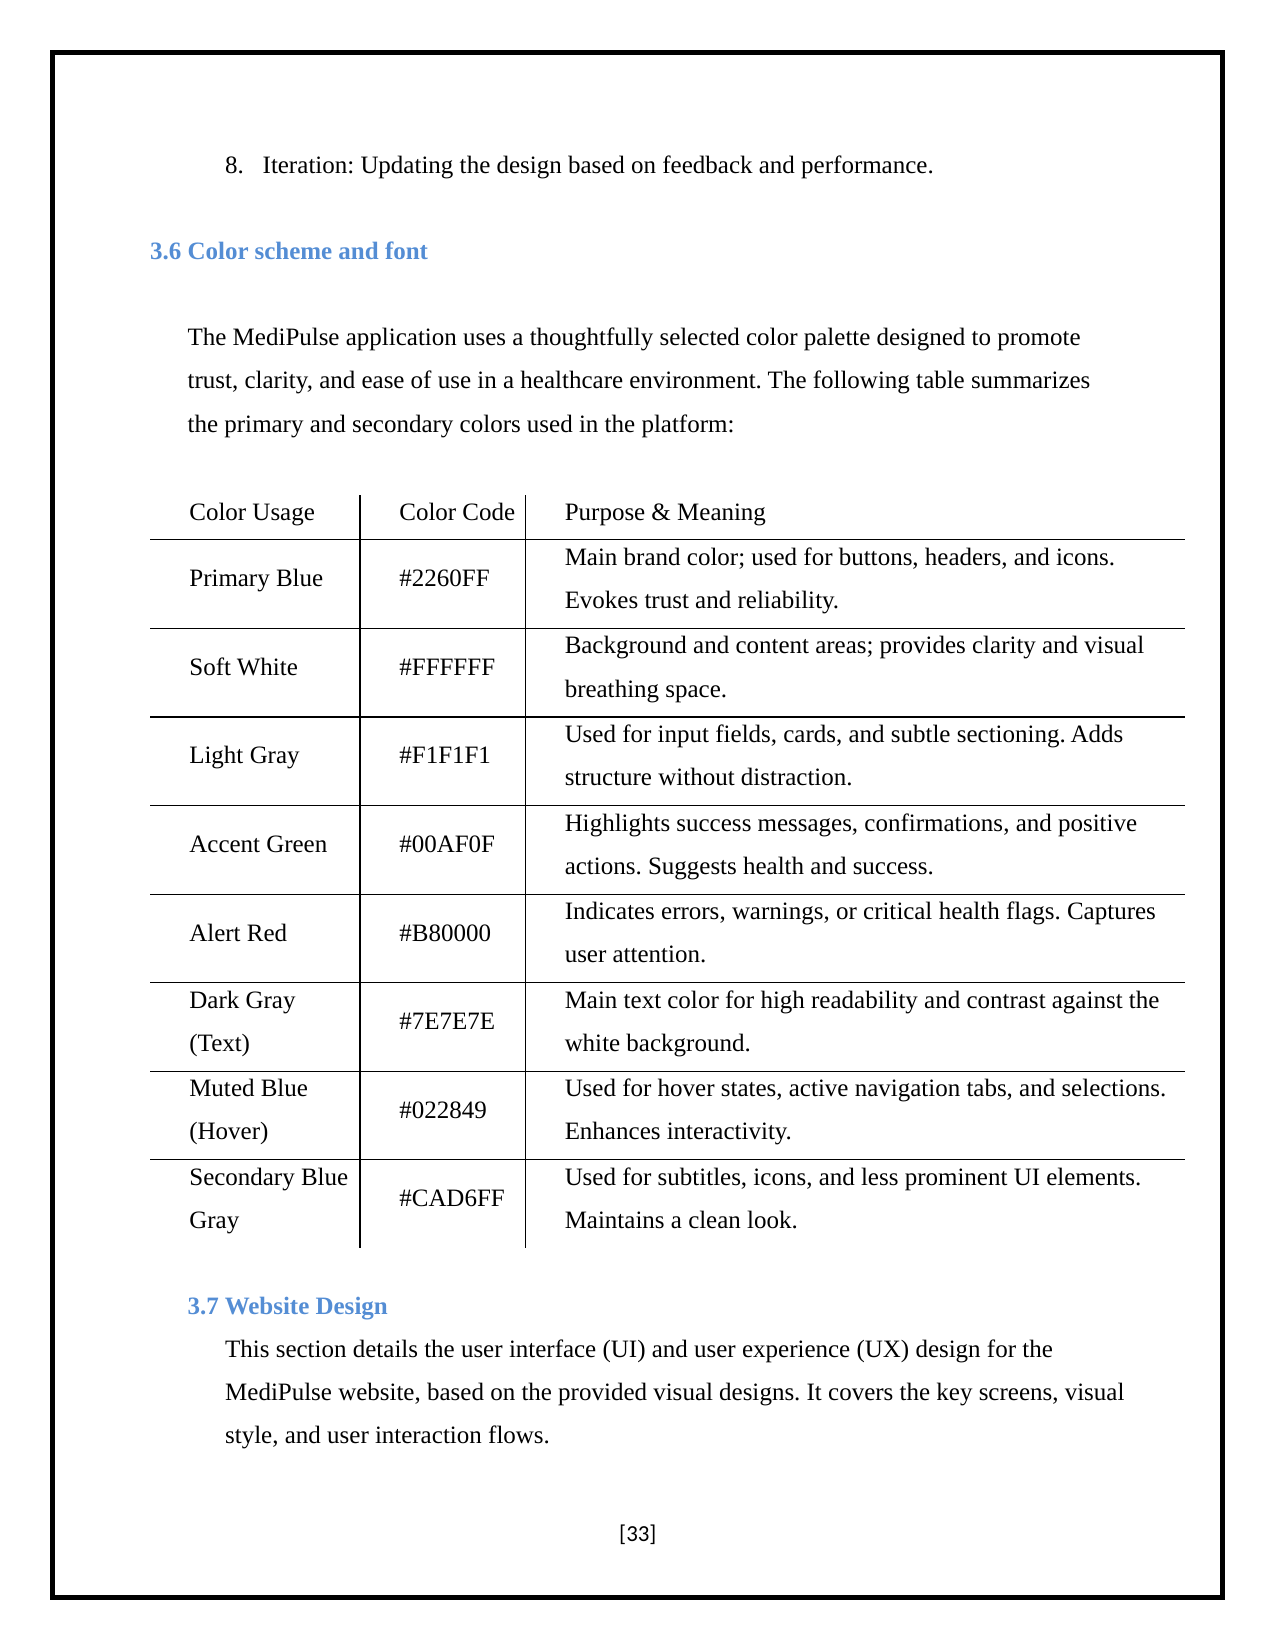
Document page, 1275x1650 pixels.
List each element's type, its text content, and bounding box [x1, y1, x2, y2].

table_cell Primary Blue [150, 540, 359, 628]
table_header Color Usage [150, 495, 359, 539]
table_cell Dark Gray (Text) [150, 983, 359, 1071]
table_cell Soft White [150, 629, 359, 716]
table_cell #B80000 [361, 895, 525, 982]
table_cell Background and content areas; provides clarity and visual breathing space. [526, 629, 1185, 716]
table_cell Secondary Blue Gray [150, 1160, 359, 1248]
table_cell Highlights success messages, confirmations, and positive actions. Suggests health and success. [526, 806, 1185, 893]
table_cell #00AF0F [361, 806, 525, 893]
table_cell #7E7E7E [361, 983, 525, 1071]
table_cell Main text color for high readability and contrast against the white background. [526, 983, 1185, 1071]
table_cell Accent Green [150, 806, 359, 893]
table_cell Main brand color; used for buttons, headers, and icons. Evokes trust and reliability. [526, 540, 1185, 628]
table_cell Used for subtitles, icons, and less prominent UI elements. Maintains a clean look. [526, 1160, 1185, 1248]
table_header Purpose & Meaning [526, 495, 1185, 539]
table_cell #F1F1F1 [361, 718, 525, 805]
text 3.7 Website Design [187, 1291, 1125, 1319]
table_cell #022849 [361, 1072, 525, 1159]
text 3.6 Color scheme and font [150, 236, 1125, 265]
text This section details the user interface (UI) and user experience (UX) design for the MediPulse website, based on the provided visual designs. It covers the key screens, visual style, and user interaction flows. [225, 1334, 1125, 1449]
table_cell #2260FF [361, 540, 525, 628]
list Iteration: Updating the design based on feedback and performance. [225, 150, 1125, 179]
table_header Color Code [361, 495, 525, 539]
table_cell #FFFFFF [361, 629, 525, 716]
table_cell Alert Red [150, 895, 359, 982]
table_cell Used for input fields, cards, and subtle sectioning. Adds structure without distraction. [526, 718, 1185, 805]
table_cell Muted Blue (Hover) [150, 1072, 359, 1159]
table_cell Used for hover states, active navigation tabs, and selections. Enhances interactivity. [526, 1072, 1185, 1159]
text The MediPulse application uses a thoughtfully selected color palette designed to promote trust, clarity, and ease of use in a healthcare environment. The following table summarizes the primary and secondary colors used in the platform: [187, 322, 1125, 437]
table_cell #CAD6FF [361, 1160, 525, 1248]
table_cell Indicates errors, warnings, or critical health flags. Captures user attention. [526, 895, 1185, 982]
table_cell Light Gray [150, 718, 359, 805]
